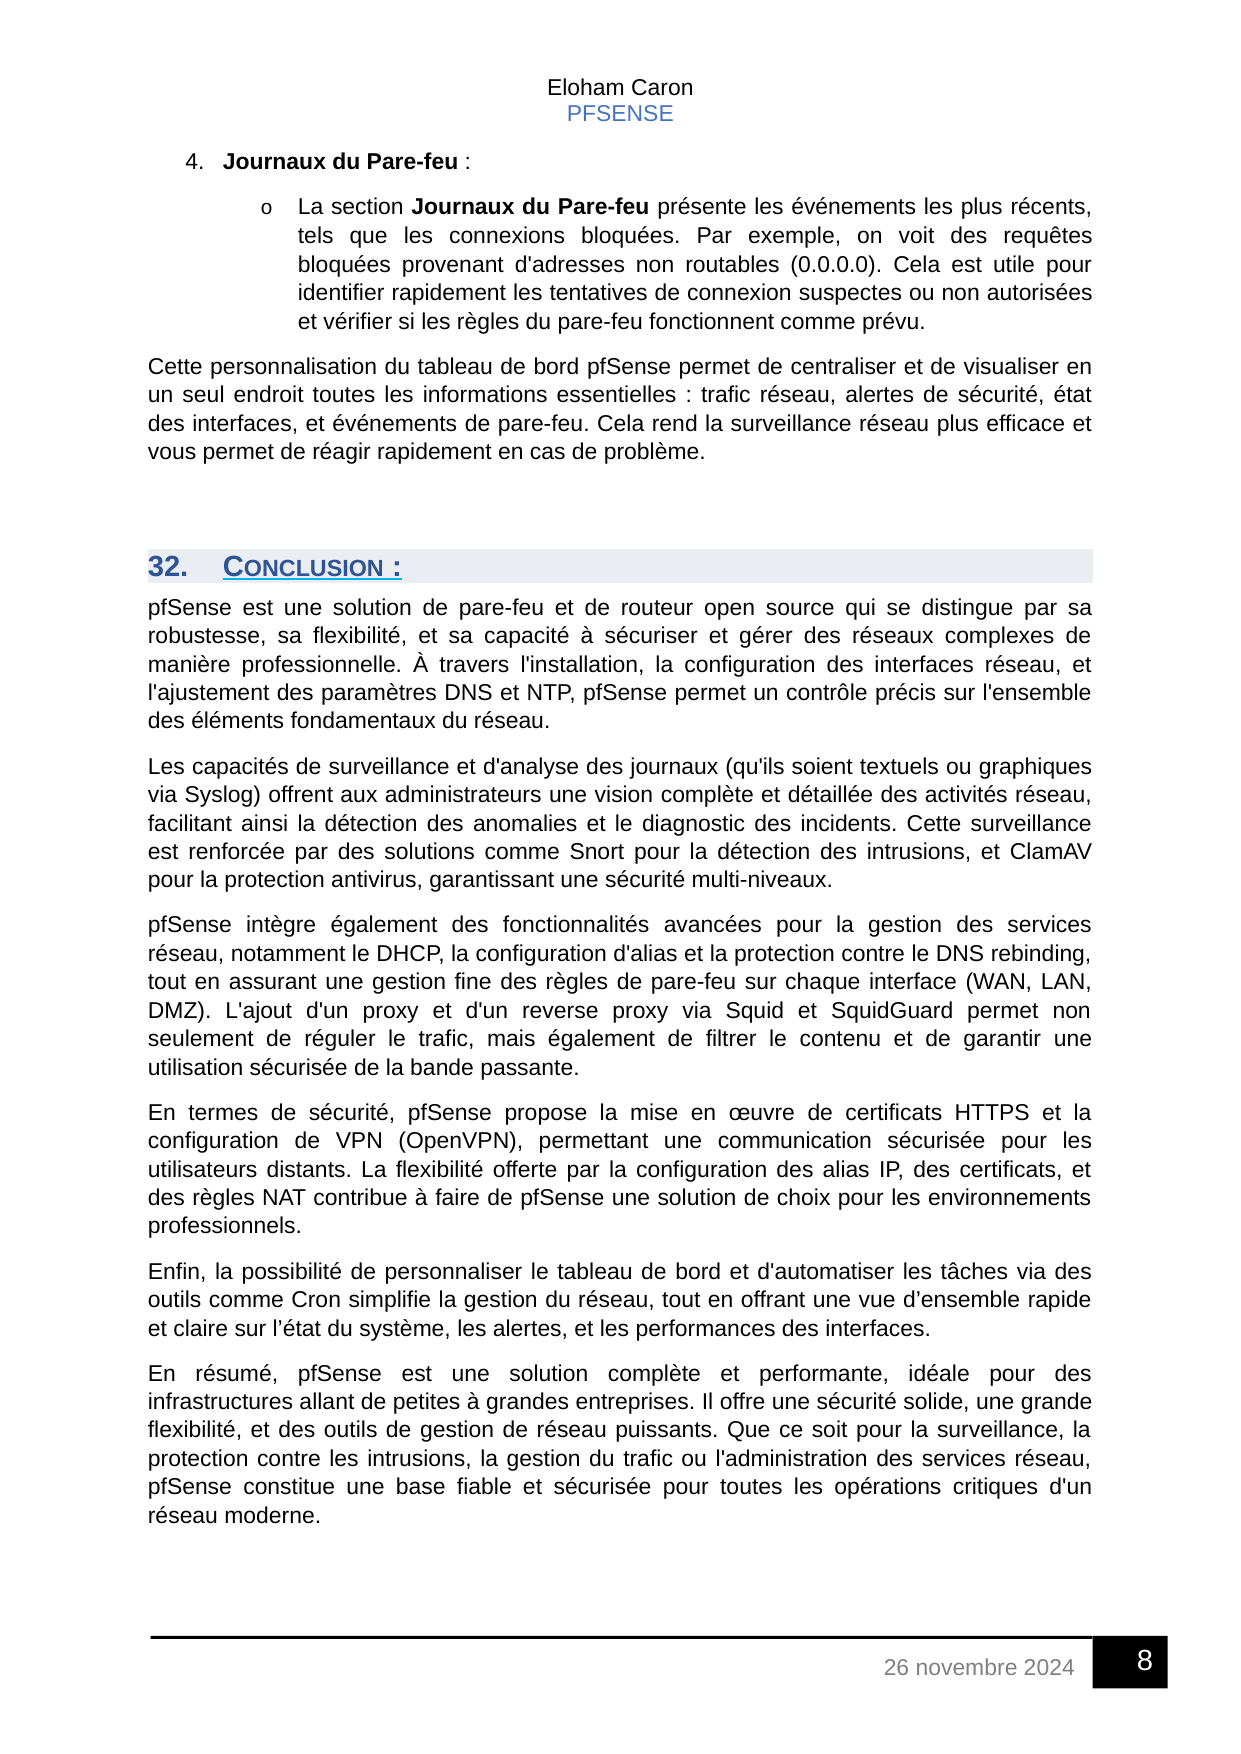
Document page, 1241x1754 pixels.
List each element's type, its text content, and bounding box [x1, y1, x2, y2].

list Journaux du Pare-feu : [185, 148, 1093, 174]
list La section Journaux du Pare-feu présente les événements les plus récents, tels que les connexions bloquées. Par exemple, on voit des requêtes bloquées provenant d'adresses non routables (0.0.0.0). Cela est utile pour identifier rapidement les tentatives de connexion suspectes ou non autorisées et vérifier si les règles du pare-feu fonctionnent comme prévu. [260, 193, 1093, 334]
text Cette personnalisation du tableau de bord pfSense permet de centraliser et de visualiser en un seul endroit toutes les informations essentielles : trafic réseau, alertes de sécurité, état des interfaces, et événements de pare-feu. Cela rend la surveillance réseau plus efficace et vous permet de réagir rapidement en cas de problème. [148, 353, 1093, 464]
text pfSense intègre également des fonctionnalités avancées pour la gestion des services réseau, notamment le DHCP, la configuration d'alias et la protection contre le DNS rebinding, tout en assurant une gestion fine des règles de pare-feu sur chaque interface (WAN, LAN, DMZ). L'ajout d'un proxy et d'un reverse proxy via Squid et SquidGuard permet non seulement de réguler le trafic, mais également de filtrer le contenu et de garantir une utilisation sécurisée de la bande passante. [148, 911, 1093, 1080]
text Enfin, la possibilité de personnaliser le tableau de bord et d'automatiser les tâches via des outils comme Cron simplifie la gestion du réseau, tout en offrant une vue d’ensemble rapide et claire sur l’état du système, les alertes, et les performances des interfaces. [148, 1258, 1093, 1341]
text Les capacités de surveillance et d'analyse des journaux (qu'ils soient textuels ou graphiques via Syslog) offrent aux administrateurs une vision complète et détaillée des activités réseau, facilitant ainsi la détection des anomalies et le diagnostic des incidents. Cette surveillance est renforcée par des solutions comme Snort pour la détection des intrusions, et ClamAV pour la protection antivirus, garantissant une sécurité multi-niveaux. [148, 753, 1093, 893]
text En résumé, pfSense est une solution complète et performante, idéale pour des infrastructures allant de petites à grandes entreprises. Il offre une sécurité solide, une grande flexibilité, et des outils de gestion de réseau puissants. Que ce soit pour la surveillance, la protection contre les intrusions, la gestion du trafic ou l'administration des services réseau, pfSense constitue une base fiable et sécurisée pour toutes les opérations critiques d'un réseau moderne. [148, 1359, 1093, 1528]
subtitle Conclusion : [148, 549, 1093, 583]
text pfSense est une solution de pare-feu et de routeur open source qui se distingue par sa robustesse, sa flexibilité, et sa capacité à sécuriser et gérer des réseaux complexes de manière professionnelle. À travers l'installation, la configuration des interfaces réseau, et l'ajustement des paramètres DNS et NTP, pfSense permet un contrôle précis sur l'ensemble des éléments fondamentaux du réseau. [148, 594, 1093, 734]
text En termes de sécurité, pfSense propose la mise en œuvre de certificats HTTPS et la configuration de VPN (OpenVPN), permettant une communication sécurisée pour les utilisateurs distants. La flexibilité offerte par la configuration des alias IP, des certificats, et des règles NAT contribue à faire de pfSense une solution de choix pour les environnements professionnels. [148, 1099, 1093, 1239]
